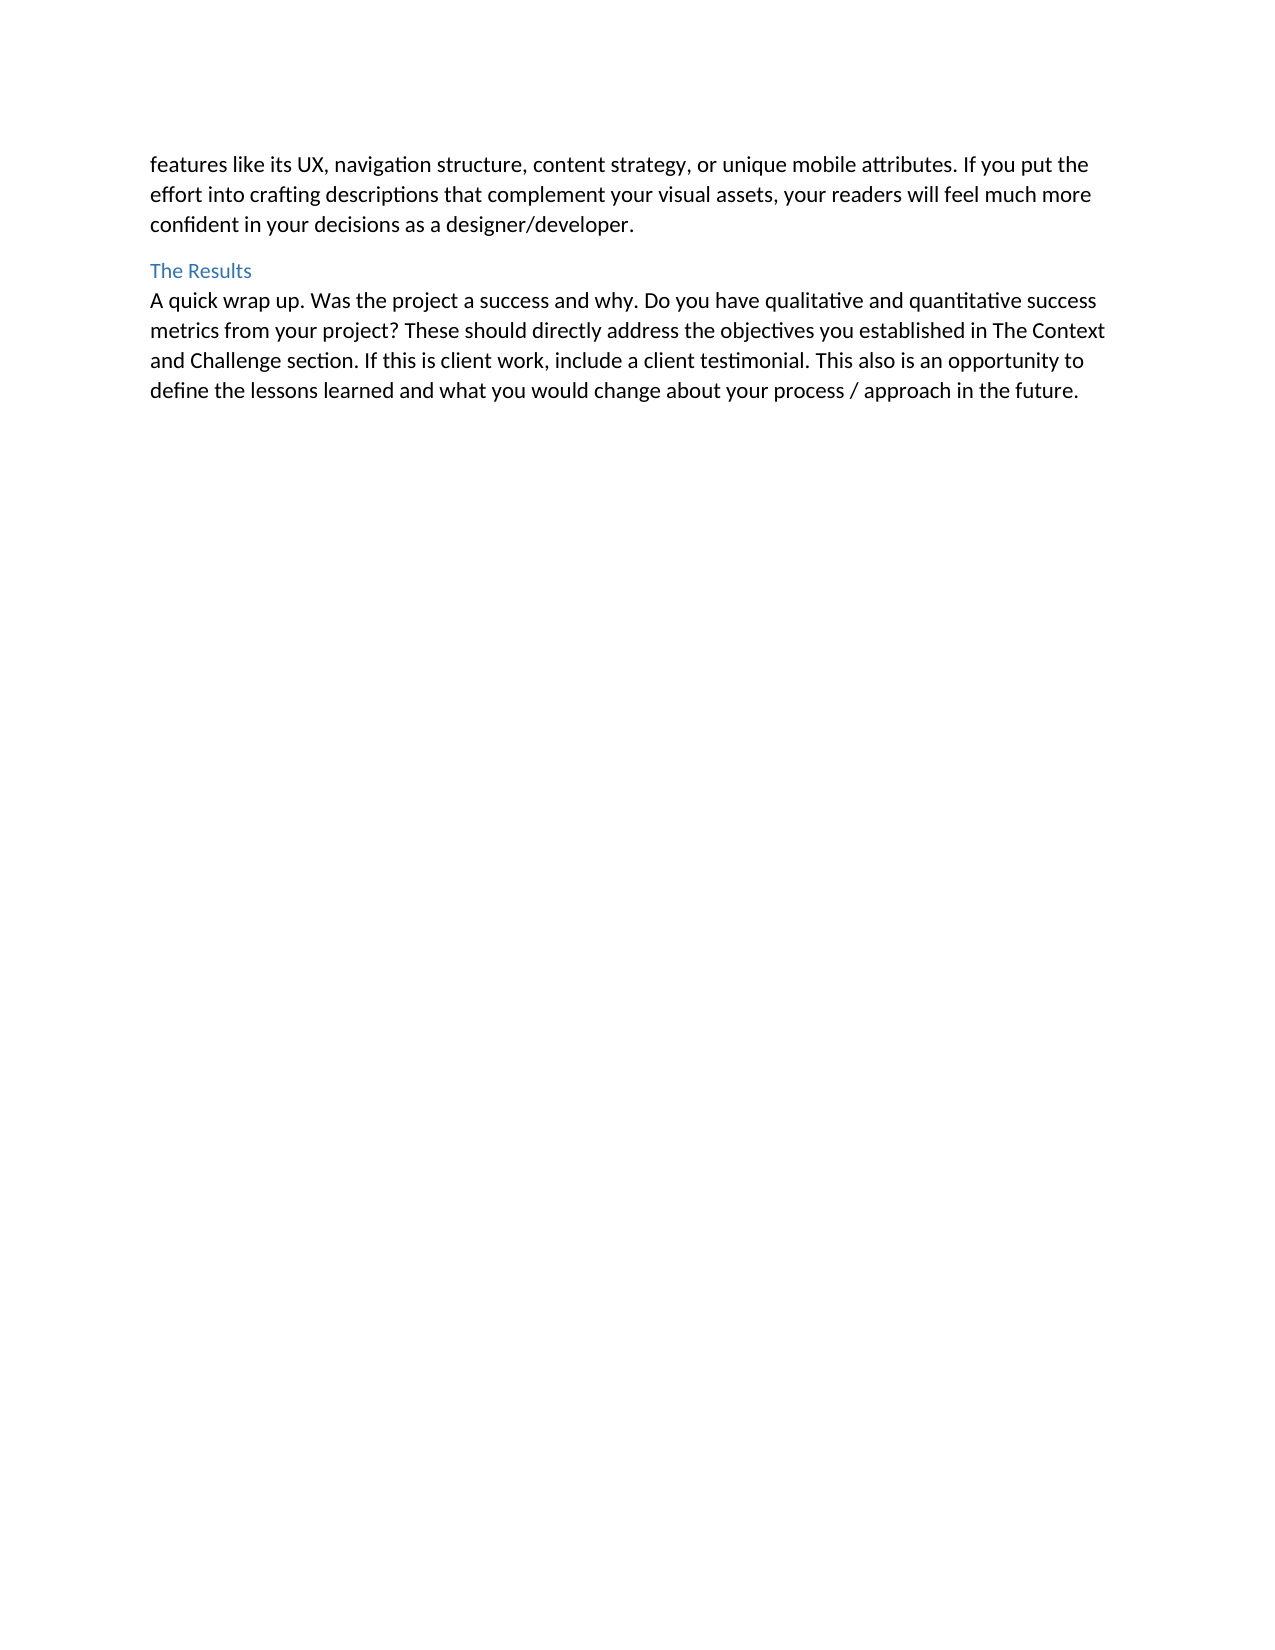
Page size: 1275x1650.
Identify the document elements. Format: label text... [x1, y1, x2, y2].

subtitle The Results [150, 257, 1125, 284]
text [150, 150, 1125, 238]
text A quick wrap up. Was the project a success and why. Do you have qualitative and quantitative success metrics from your project? These should directly address the objectives you established in The Context and Challenge section. If this is client work, include a client testimonial. This also is an opportunity to define the lessons learned and what you would change about your process / approach in the future. [150, 286, 1125, 405]
